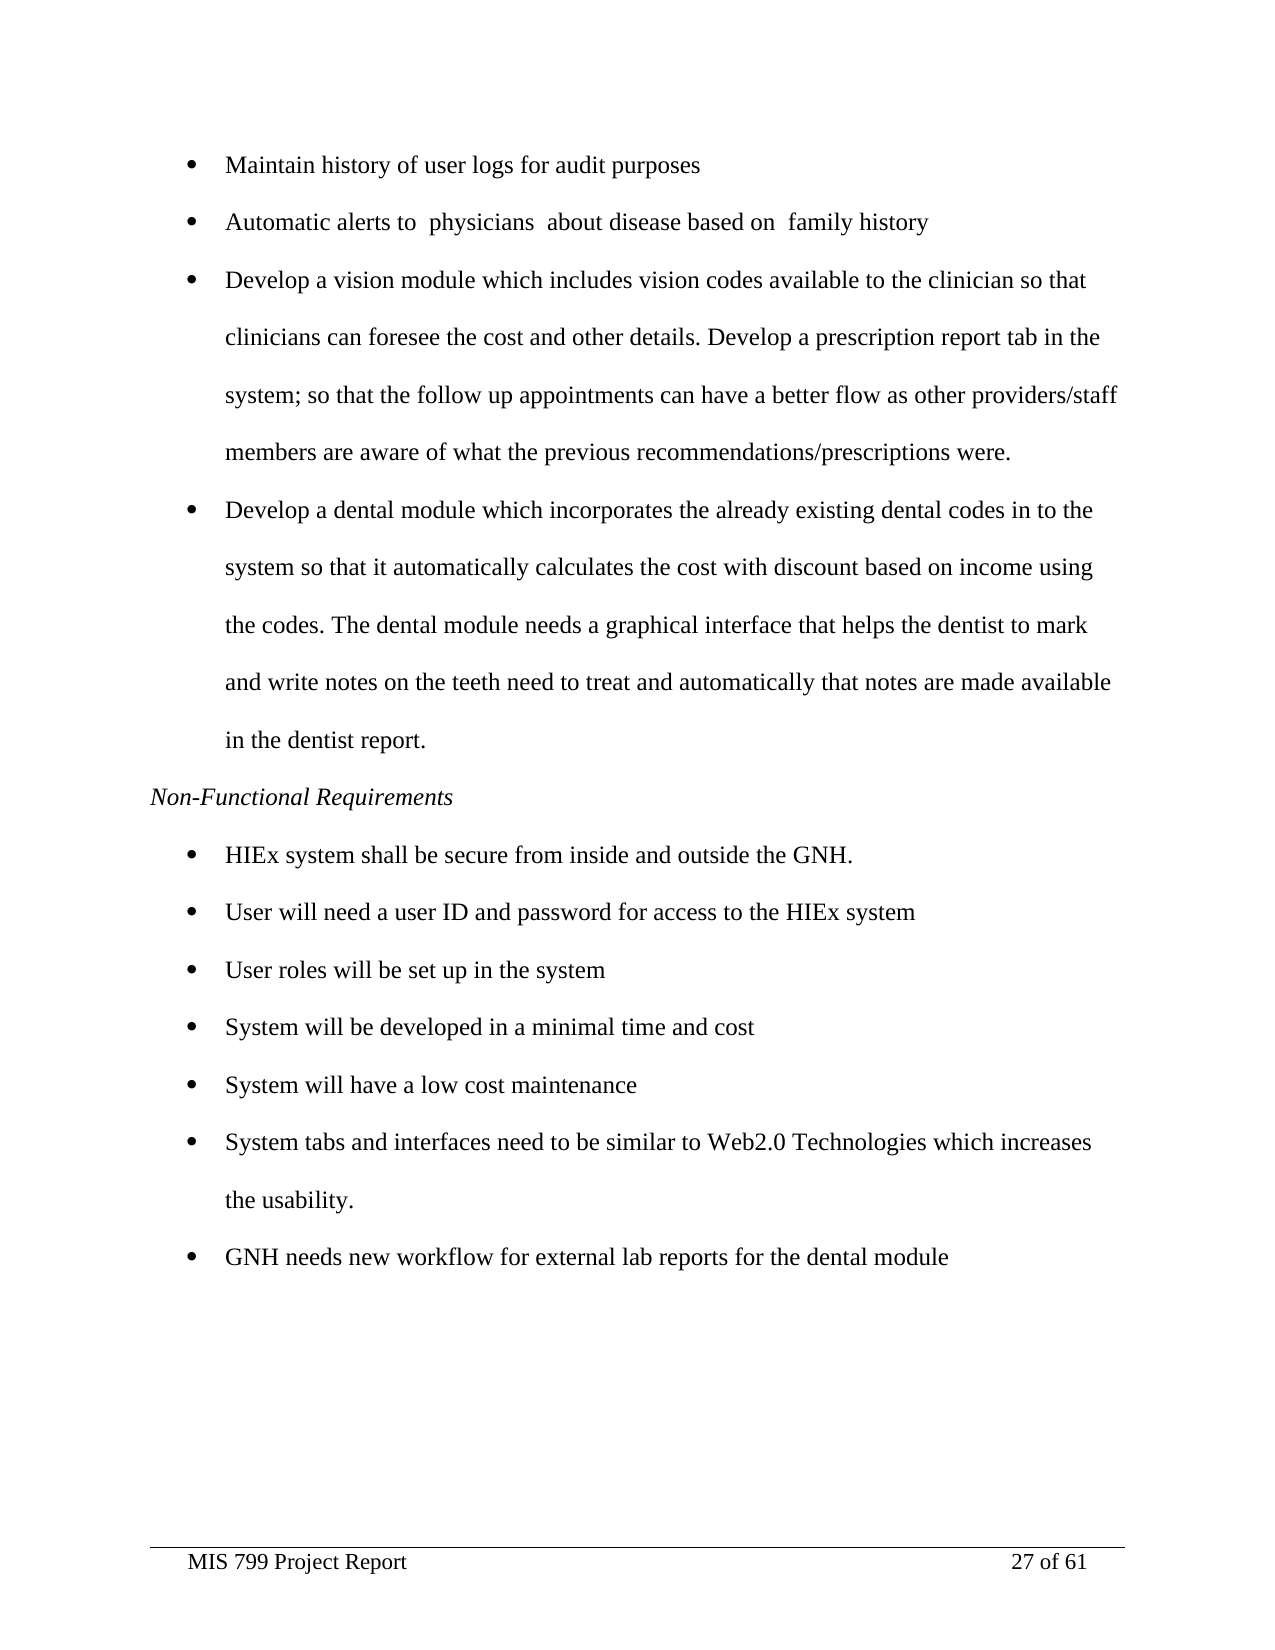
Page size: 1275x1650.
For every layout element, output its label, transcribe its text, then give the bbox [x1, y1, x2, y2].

list Maintain history of user logs for audit purposes [187, 150, 1125, 179]
list User roles will be set up in the system [187, 955, 1125, 984]
list System will be developed in a minimal time and cost [187, 1012, 1125, 1041]
list Automatic alerts to physicians about disease based on family history [187, 207, 1125, 236]
list System will have a low cost maintenance [187, 1070, 1125, 1099]
list GNH needs new workflow for external lab reports for the dental module [187, 1242, 1125, 1271]
list System tabs and interfaces need to be similar to Web2.0 Technologies which increases the usability. [187, 1127, 1125, 1214]
list Develop a dental module which incorporates the already existing dental codes in to the system so that it automatically calculates the cost with discount based on income using the codes. The dental module needs a graphical interface that helps the dentist to mark and write notes on the teeth need to treat and automatically that notes are made available in the dentist report. [187, 495, 1125, 754]
list Develop a vision module which includes vision codes available to the clinician so that clinicians can foresee the cost and other details. Develop a prescription report tab in the system; so that the follow up appointments can have a better flow as other providers/staff members are aware of what the previous recommendations/prescriptions were. [187, 265, 1125, 466]
list HIEx system shall be secure from inside and outside the GNH. [187, 840, 1125, 869]
list User will need a user ID and password for access to the HIEx system [187, 897, 1125, 926]
subtitle Non-Functional Requirements [150, 782, 1125, 811]
